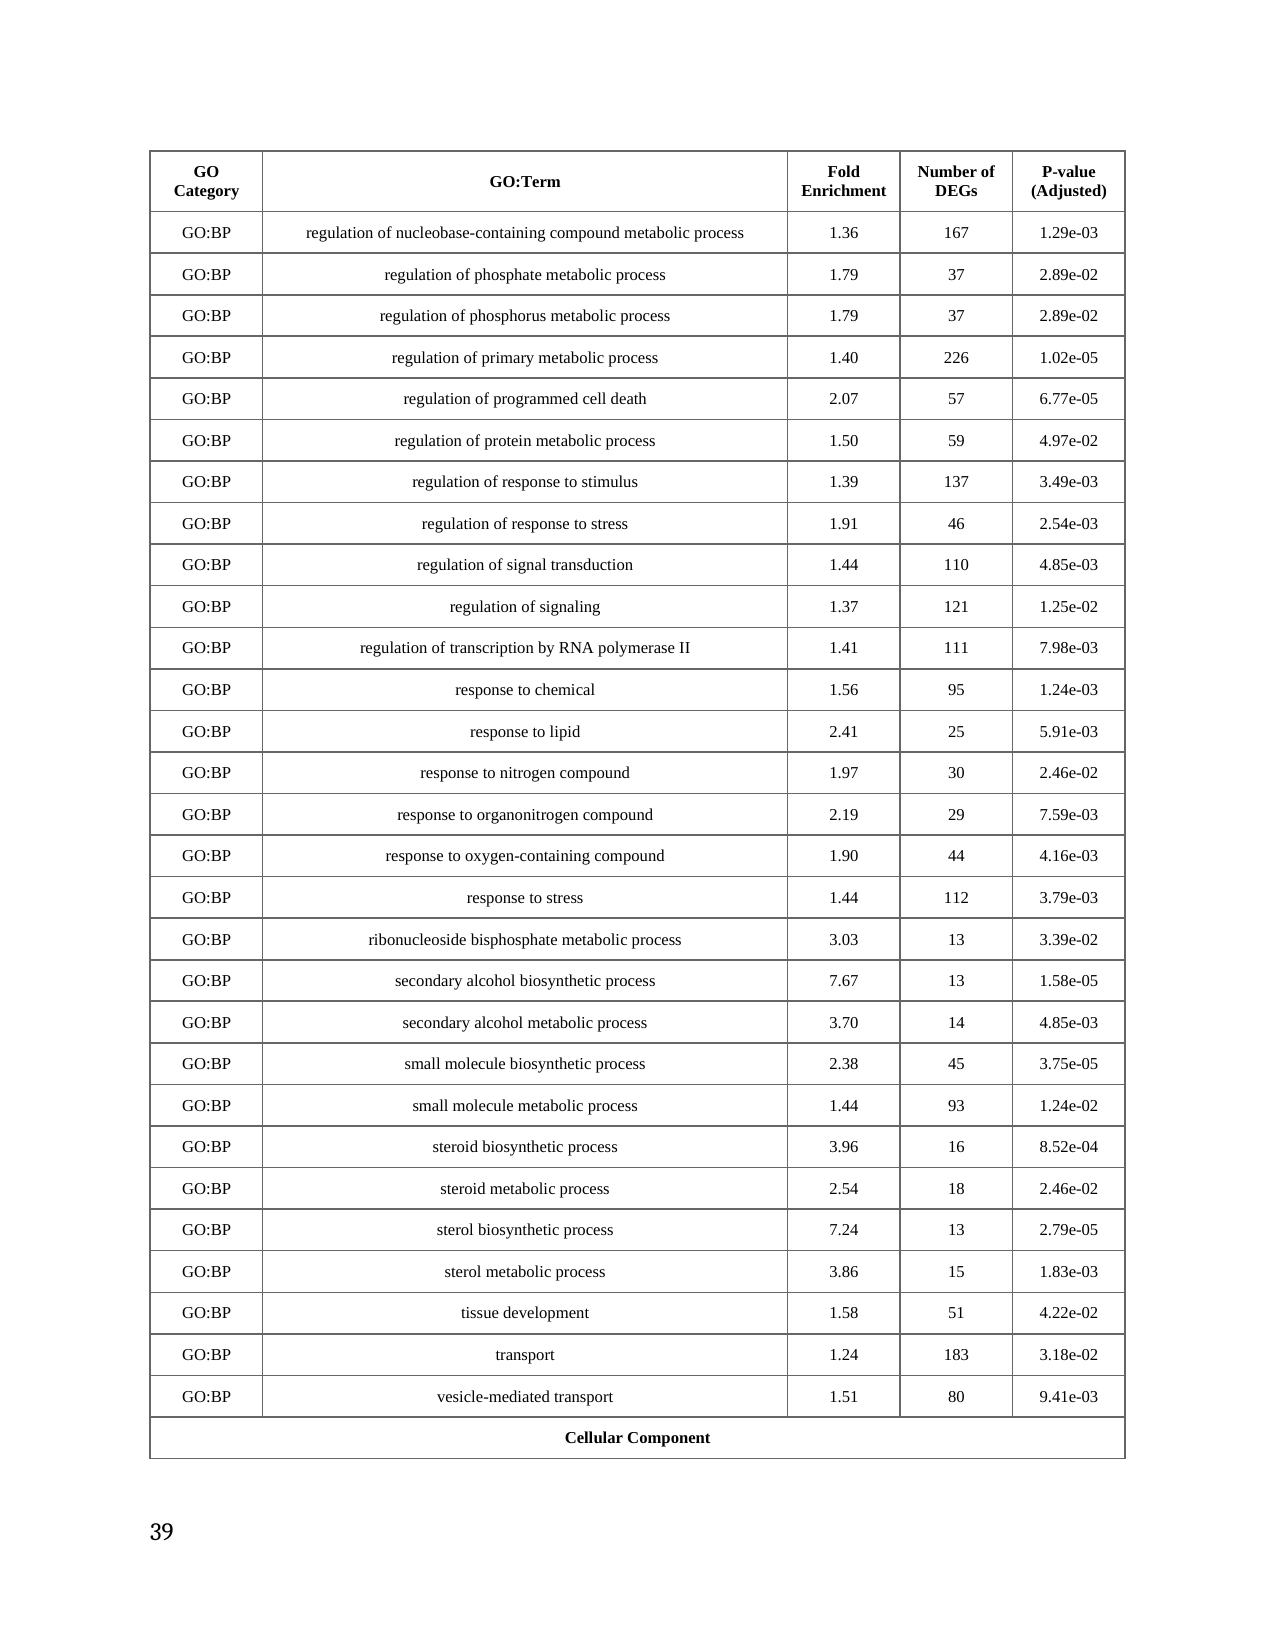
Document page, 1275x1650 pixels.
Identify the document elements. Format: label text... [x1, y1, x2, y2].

table_cell 45 [901, 1044, 1012, 1083]
table_cell 137 [901, 462, 1012, 502]
table_cell GO:BP [151, 503, 262, 543]
table_cell 2.38 [788, 1044, 899, 1083]
table_cell regulation of nucleobase-containing compound metabolic process [263, 212, 787, 252]
table_cell 7.98e-03 [1013, 628, 1124, 668]
table_cell secondary alcohol biosynthetic process [263, 961, 787, 1000]
table_cell 2.54e-03 [1013, 503, 1124, 543]
table_cell 1.51 [788, 1376, 899, 1416]
table_cell 121 [901, 586, 1012, 626]
table_cell GO:BP [151, 337, 262, 377]
table_cell small molecule metabolic process [263, 1085, 787, 1125]
table_cell sterol biosynthetic process [263, 1210, 787, 1250]
table_cell 1.79 [788, 254, 899, 294]
table_cell GO:BP [151, 1085, 262, 1125]
table_cell 14 [901, 1002, 1012, 1042]
table_header Number of DEGs [901, 152, 1012, 211]
table_cell GO:BP [151, 1168, 262, 1208]
table_cell regulation of response to stimulus [263, 462, 787, 502]
table_cell GO:BP [151, 1002, 262, 1042]
table_header Fold Enrichment [788, 152, 899, 211]
table_cell 1.44 [788, 877, 899, 917]
table_cell 2.46e-02 [1013, 1168, 1124, 1208]
table_cell 1.91 [788, 503, 899, 543]
table_header P-value (Adjusted) [1013, 152, 1124, 211]
table_cell 15 [901, 1251, 1012, 1291]
table_cell steroid biosynthetic process [263, 1127, 787, 1167]
table_cell 13 [901, 1210, 1012, 1250]
table_cell 4.22e-02 [1013, 1293, 1124, 1333]
table_cell 1.58 [788, 1293, 899, 1333]
table_cell response to lipid [263, 711, 787, 751]
table_cell 3.70 [788, 1002, 899, 1042]
table_cell 7.67 [788, 961, 899, 1000]
table_cell regulation of primary metabolic process [263, 337, 787, 377]
table_cell 13 [901, 919, 1012, 959]
table_cell 1.44 [788, 545, 899, 585]
table_cell 2.89e-02 [1013, 254, 1124, 294]
table_cell secondary alcohol metabolic process [263, 1002, 787, 1042]
table_header GO:Term [263, 152, 787, 211]
table_cell 1.56 [788, 670, 899, 709]
table_cell 93 [901, 1085, 1012, 1125]
table_cell 5.91e-03 [1013, 711, 1124, 751]
table_cell 1.37 [788, 586, 899, 626]
table_cell 1.97 [788, 753, 899, 793]
table_cell GO:BP [151, 628, 262, 668]
table_cell GO:BP [151, 296, 262, 335]
table_cell regulation of phosphorus metabolic process [263, 296, 787, 335]
table_cell 4.85e-03 [1013, 545, 1124, 585]
table_cell GO:BP [151, 670, 262, 709]
table_cell 16 [901, 1127, 1012, 1167]
table_cell 44 [901, 836, 1012, 876]
table_cell 13 [901, 961, 1012, 1000]
table_cell GO:BP [151, 379, 262, 418]
table_cell 8.52e-04 [1013, 1127, 1124, 1167]
table_cell 1.39 [788, 462, 899, 502]
table_cell GO:BP [151, 1251, 262, 1291]
table_cell 6.77e-05 [1013, 379, 1124, 418]
table_cell response to organonitrogen compound [263, 794, 787, 834]
table_cell 3.03 [788, 919, 899, 959]
table_cell ribonucleoside bisphosphate metabolic process [263, 919, 787, 959]
table_header GO Category [151, 152, 262, 211]
table_cell GO:BP [151, 1127, 262, 1167]
table_cell 7.24 [788, 1210, 899, 1250]
table_cell 1.24e-02 [1013, 1085, 1124, 1125]
table_cell 3.18e-02 [1013, 1335, 1124, 1374]
table_cell 3.75e-05 [1013, 1044, 1124, 1083]
table_cell 2.07 [788, 379, 899, 418]
table_cell vesicle-mediated transport [263, 1376, 787, 1416]
table_cell 4.85e-03 [1013, 1002, 1124, 1042]
table_cell 7.59e-03 [1013, 794, 1124, 834]
table_cell 2.46e-02 [1013, 753, 1124, 793]
table_cell 3.86 [788, 1251, 899, 1291]
table_cell GO:BP [151, 877, 262, 917]
table_cell 1.90 [788, 836, 899, 876]
table_cell 1.58e-05 [1013, 961, 1124, 1000]
table_cell 59 [901, 420, 1012, 460]
table_cell 2.89e-02 [1013, 296, 1124, 335]
table_cell GO:BP [151, 711, 262, 751]
table_cell 37 [901, 296, 1012, 335]
table_cell 2.79e-05 [1013, 1210, 1124, 1250]
table_cell 1.02e-05 [1013, 337, 1124, 377]
table_cell 112 [901, 877, 1012, 917]
table_cell 3.79e-03 [1013, 877, 1124, 917]
table_cell 4.97e-02 [1013, 420, 1124, 460]
table_cell 1.79 [788, 296, 899, 335]
table_cell 9.41e-03 [1013, 1376, 1124, 1416]
table_cell 110 [901, 545, 1012, 585]
table_cell 1.24 [788, 1335, 899, 1374]
table_cell 167 [901, 212, 1012, 252]
table_cell GO:BP [151, 1376, 262, 1416]
table_cell 1.25e-02 [1013, 586, 1124, 626]
table_cell 3.39e-02 [1013, 919, 1124, 959]
table_cell 18 [901, 1168, 1012, 1208]
table_cell 51 [901, 1293, 1012, 1333]
table_cell regulation of phosphate metabolic process [263, 254, 787, 294]
table_cell 57 [901, 379, 1012, 418]
table_cell GO:BP [151, 836, 262, 876]
table_cell transport [263, 1335, 787, 1374]
table_cell response to stress [263, 877, 787, 917]
table_cell 25 [901, 711, 1012, 751]
table_cell 3.96 [788, 1127, 899, 1167]
table_cell GO:BP [151, 1044, 262, 1083]
table_cell GO:BP [151, 753, 262, 793]
table_cell 46 [901, 503, 1012, 543]
table_cell 95 [901, 670, 1012, 709]
table_cell regulation of transcription by RNA polymerase II [263, 628, 787, 668]
table_cell GO:BP [151, 545, 262, 585]
table_cell 1.40 [788, 337, 899, 377]
table_cell GO:BP [151, 794, 262, 834]
table_cell 183 [901, 1335, 1012, 1374]
table_cell 37 [901, 254, 1012, 294]
table_cell GO:BP [151, 1210, 262, 1250]
table_cell 3.49e-03 [1013, 462, 1124, 502]
table_cell 226 [901, 337, 1012, 377]
table_cell small molecule biosynthetic process [263, 1044, 787, 1083]
table_cell 1.50 [788, 420, 899, 460]
table_cell 1.44 [788, 1085, 899, 1125]
table_cell Cellular Component [151, 1418, 1124, 1458]
table_cell 1.83e-03 [1013, 1251, 1124, 1291]
table_cell GO:BP [151, 961, 262, 1000]
table_cell tissue development [263, 1293, 787, 1333]
table_cell GO:BP [151, 420, 262, 460]
table_cell 4.16e-03 [1013, 836, 1124, 876]
table_cell GO:BP [151, 1335, 262, 1374]
table_cell GO:BP [151, 254, 262, 294]
table_cell 1.36 [788, 212, 899, 252]
table_cell sterol metabolic process [263, 1251, 787, 1291]
table_cell 1.41 [788, 628, 899, 668]
table_cell steroid metabolic process [263, 1168, 787, 1208]
table_cell response to oxygen-containing compound [263, 836, 787, 876]
table_cell GO:BP [151, 1293, 262, 1333]
table_cell regulation of signal transduction [263, 545, 787, 585]
table_cell 29 [901, 794, 1012, 834]
table_cell 30 [901, 753, 1012, 793]
table_cell regulation of signaling [263, 586, 787, 626]
table_cell 80 [901, 1376, 1012, 1416]
table_cell 2.41 [788, 711, 899, 751]
table_cell response to chemical [263, 670, 787, 709]
table_cell regulation of programmed cell death [263, 379, 787, 418]
table_cell 2.19 [788, 794, 899, 834]
table_cell regulation of protein metabolic process [263, 420, 787, 460]
table_cell response to nitrogen compound [263, 753, 787, 793]
table_cell 2.54 [788, 1168, 899, 1208]
table_cell regulation of response to stress [263, 503, 787, 543]
table_cell GO:BP [151, 212, 262, 252]
table_cell 1.24e-03 [1013, 670, 1124, 709]
table_cell 1.29e-03 [1013, 212, 1124, 252]
table_cell 111 [901, 628, 1012, 668]
table_cell GO:BP [151, 919, 262, 959]
table_cell GO:BP [151, 586, 262, 626]
table_cell GO:BP [151, 462, 262, 502]
